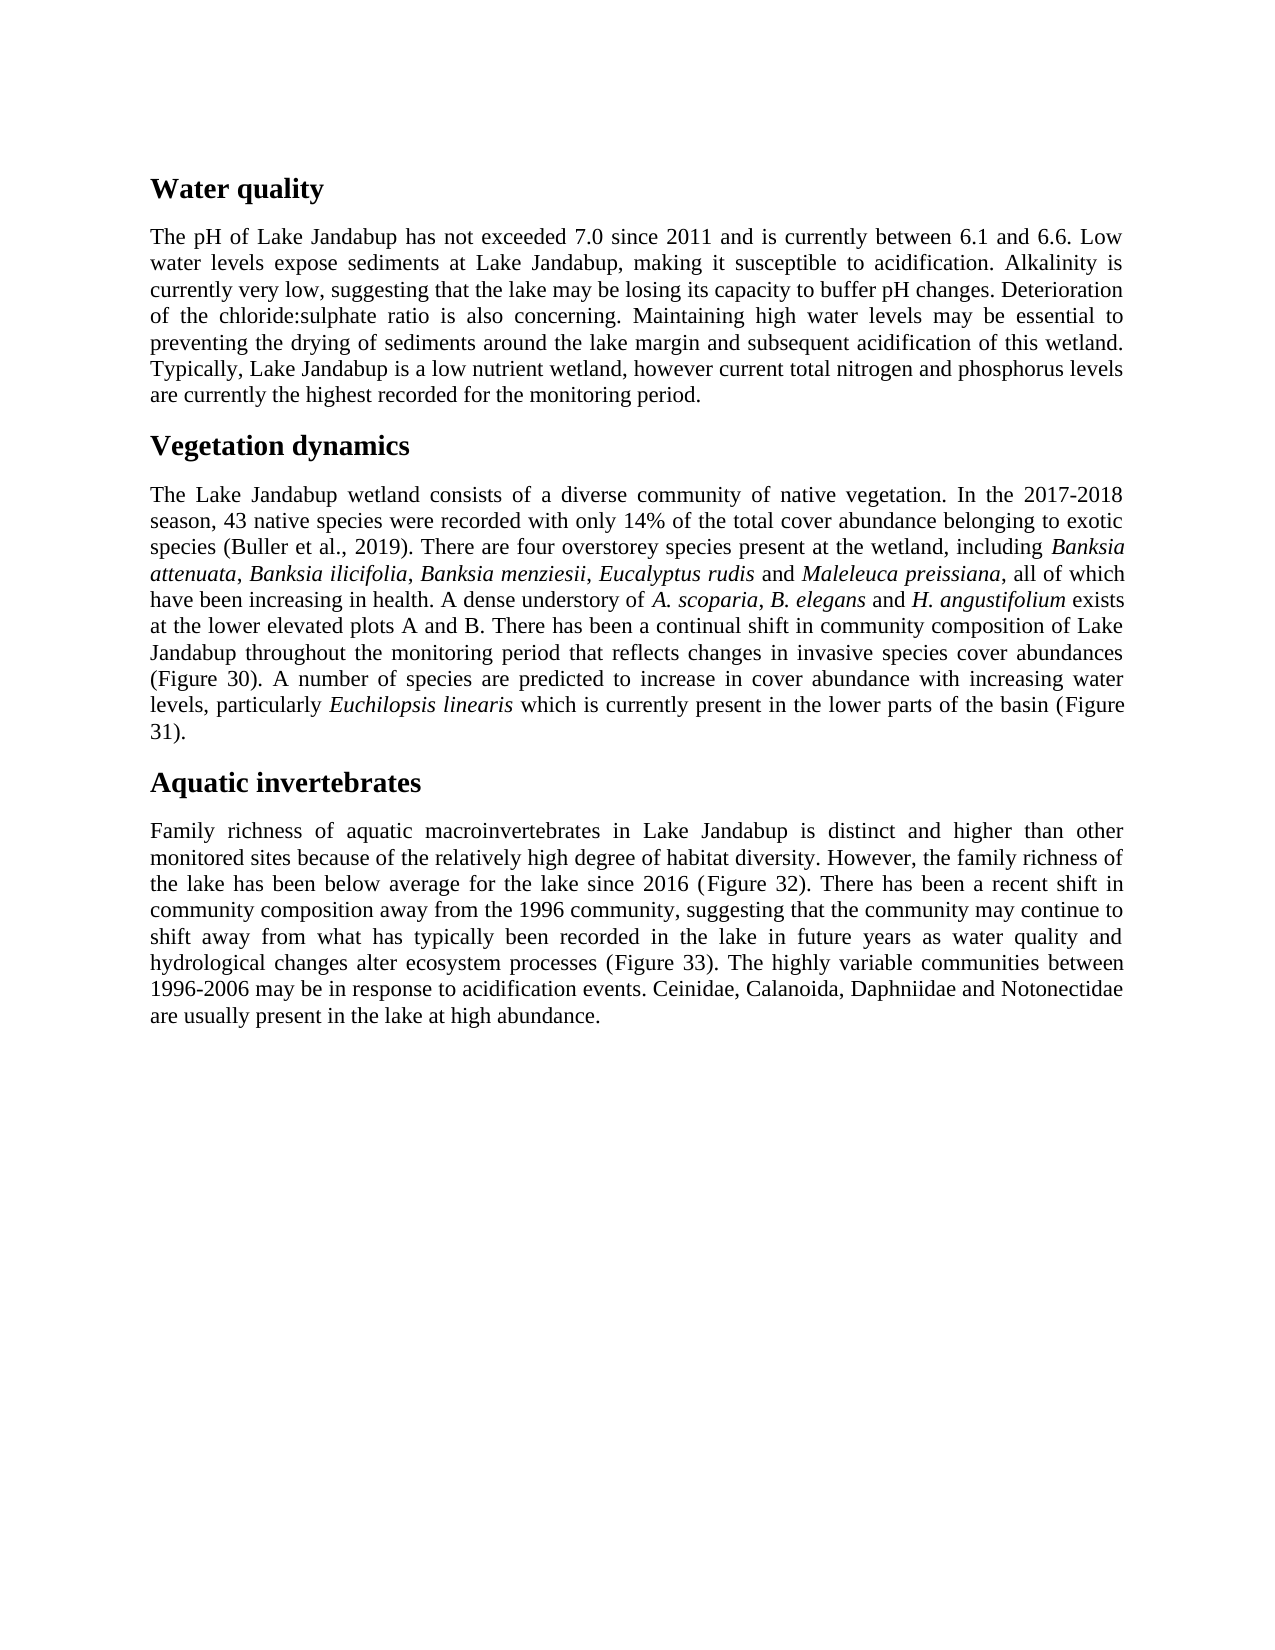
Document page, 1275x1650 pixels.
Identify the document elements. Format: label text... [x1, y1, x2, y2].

text The pH of Lake Jandabup has not exceeded 7.0 since 2011 and is currently between 6.1 and 6.6. Low water levels expose sediments at Lake Jandabup, making it susceptible to acidification. Alkalinity is currently very low, suggesting that the lake may be losing its capacity to buffer pH changes. Deterioration of the chloride:sulphate ratio is also concerning. Maintaining high water levels may be essential to preventing the drying of sediments around the lake margin and subsequent acidification of this wetland. Typically, Lake Jandabup is a low nutrient wetland, however current total nitrogen and phosphorus levels are currently the highest recorded for the monitoring period. [150, 223, 1125, 408]
subtitle Vegetation dynamics [150, 428, 1125, 462]
subtitle Water quality [150, 171, 1125, 204]
subtitle Aquatic invertebrates [150, 765, 1125, 799]
text The Lake Jandabup wetland consists of a diverse community of native vegetation. In the 2017-2018 season, 43 native species were recorded with only 14% of the total cover abundance belonging to exotic species (Buller et al., 2019). There are four overstorey species present at the wetland, including Banksia attenuata, Banksia ilicifolia, Banksia menziesii, Eucalyptus rudis and Maleleuca preissiana, all of which have been increasing in health. A dense understory of A. scoparia, B. elegans and H. angustifolium exists at the lower elevated plots A and B. There has been a continual shift in community composition of Lake Jandabup throughout the monitoring period that reflects changes in invasive species cover abundances (Figure 30). A number of species are predicted to increase in cover abundance with increasing water levels, particularly Euchilopsis linearis which is currently present in the lower parts of the basin (Figure 31). [150, 481, 1125, 744]
text Family richness of aquatic macroinvertebrates in Lake Jandabup is distinct and higher than other monitored sites because of the relatively high degree of habitat diversity. However, the family richness of the lake has been below average for the lake since 2016 (Figure 32). There has been a recent shift in community composition away from the 1996 community, suggesting that the community may continue to shift away from what has typically been recorded in the lake in future years as water quality and hydrological changes alter ecosystem processes (Figure 33). The highly variable communities between 1996-2006 may be in response to acidification events. Ceinidae, Calanoida, Daphniidae and Notonectidae are usually present in the lake at high abundance. [150, 817, 1125, 1028]
